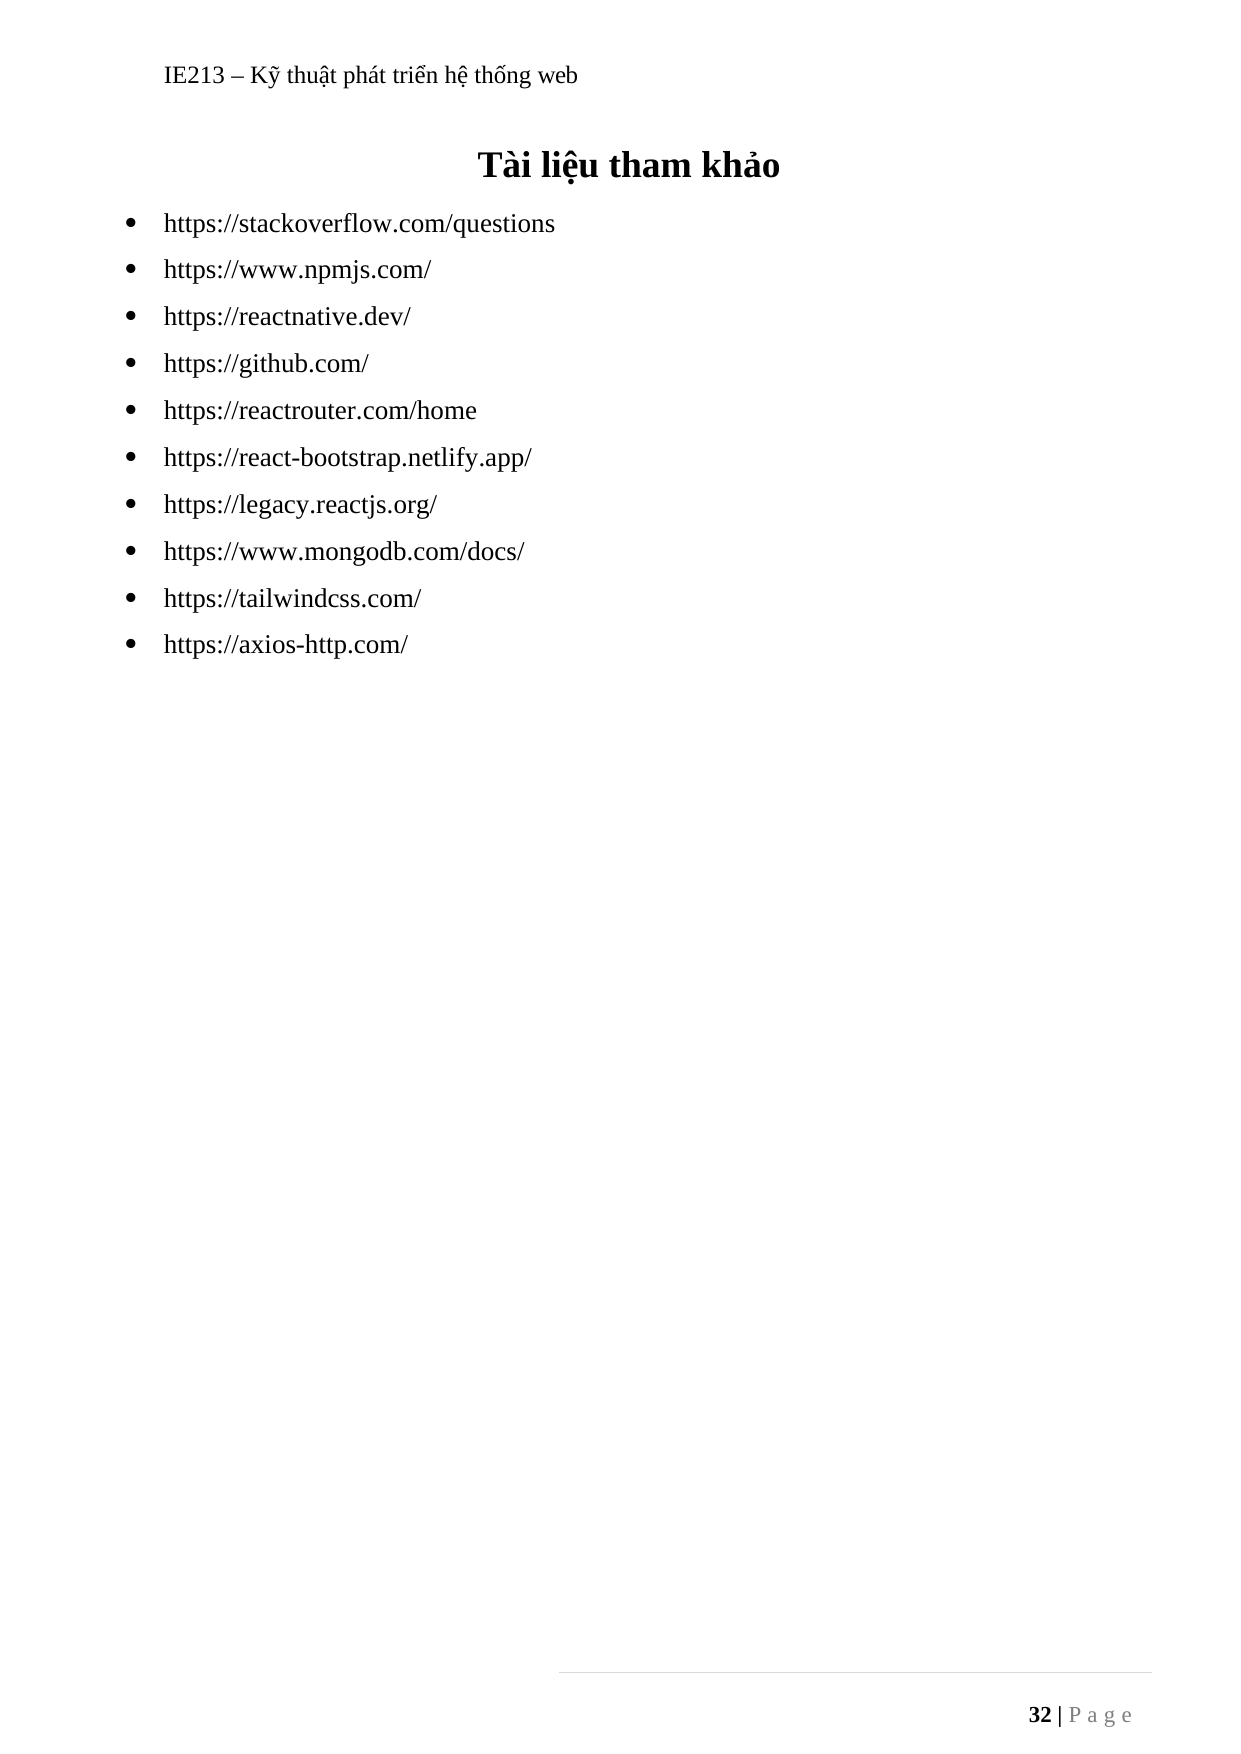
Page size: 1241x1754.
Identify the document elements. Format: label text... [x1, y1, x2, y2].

list https://github.com/ [126, 347, 1152, 379]
list https://tailwindcss.com/ [126, 582, 1152, 613]
list https://reactrouter.com/home [126, 394, 1152, 426]
list https://stackoverflow.com/questions [126, 207, 1152, 238]
list https://legacy.reactjs.org/ [126, 488, 1152, 519]
list https://react-bootstrap.netlify.app/ [126, 441, 1152, 472]
list https://www.npmjs.com/ [126, 254, 1152, 285]
list https://axios-http.com/ [126, 629, 1152, 660]
list https://reactnative.dev/ [126, 301, 1152, 332]
list https://www.mongodb.com/docs/ [126, 535, 1152, 566]
subtitle Tài liệu tham khảo [106, 142, 1152, 185]
